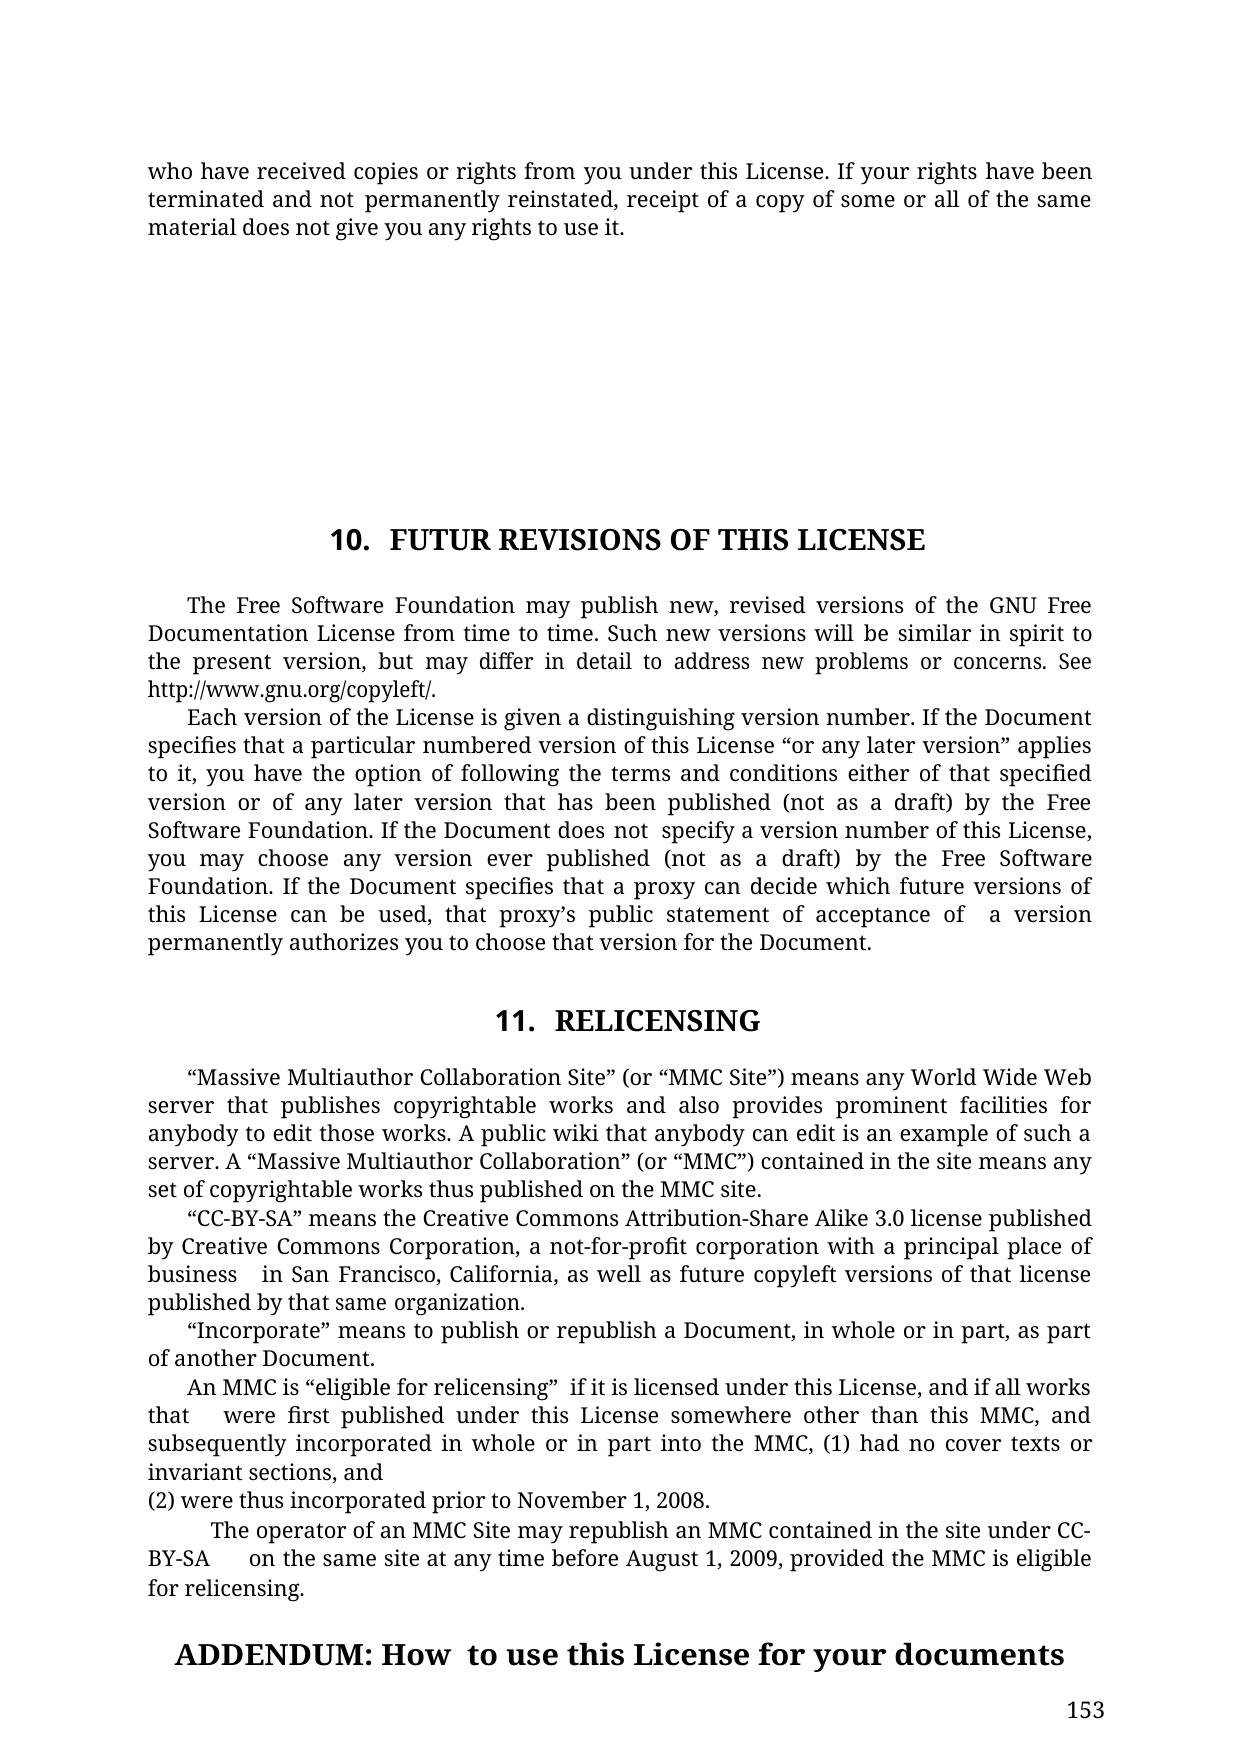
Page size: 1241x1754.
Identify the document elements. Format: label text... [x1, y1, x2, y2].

text The Free Software Foundation may publish new, revised versions of the GNU Free Documentation License from time to time. Such new versions will be similar in spirit to the present version, but may differ in detail to address new problems or concerns. See http://www.gnu.org/copyleft/. [148, 591, 1093, 703]
text The operator of an MMC Site may republish an MMC contained in the site under CC-BY-SA on the same site at any time before August 1, 2009, provided the MMC is eligible for relicensing. [148, 1515, 1093, 1602]
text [148, 157, 1093, 241]
text An MMC is “eligible for relicensing” if it is licensed under this License, and if all works that were first published under this License somewhere other than this MMC, and subsequently incorporated in whole or in part into the MMC, (1) had no cover texts or invariant sections, and [148, 1372, 1093, 1486]
text Each version of the License is given a distinguishing version number. If the Document specifies that a particular numbered version of this License “or any later version” applies to it, you have the option of following the terms and conditions either of that specified version or of any later version that has been published (not as a draft) by the Free Software Foundation. If the Document does not specify a version number of this License, you may choose any version ever published (not as a draft) by the Free Software Foundation. If the Document specifies that a proxy can decide which future versions of this License can be used, that proxy’s public statement of acceptance of a version permanently authorizes you to choose that version for the Document. [148, 703, 1093, 956]
text (2) were thus incorporated prior to November 1, 2008. [148, 1486, 1105, 1514]
subtitle ADDENDUM: How to use this License for your documents [135, 1634, 1105, 1674]
text “Incorporate” means to publish or republish a Document, in whole or in part, as part of another Document. [148, 1316, 1093, 1372]
text “CC-BY-SA” means the Creative Commons Attribution-Share Alike 3.0 license published by Creative Commons Corporation, a not-for-profit corporation with a principal place of business in San Francisco, California, as well as future copyleft versions of that license published by that same organization. [148, 1203, 1093, 1316]
list FUTUR REVISIONS OF THIS LICENSE [150, 519, 1105, 559]
text “Massive Multiauthor Collaboration Site” (or “MMC Site”) means any World Wide Web server that publishes copyrightable works and also provides prominent facilities for anybody to edit those works. A public wiki that anybody can edit is an example of such a server. A “Massive Multiauthor Collaboration” (or “MMC”) contained in the site means any set of copyrightable works thus published on the MMC site. [148, 1063, 1093, 1203]
list RELICENSING [150, 1000, 1105, 1040]
